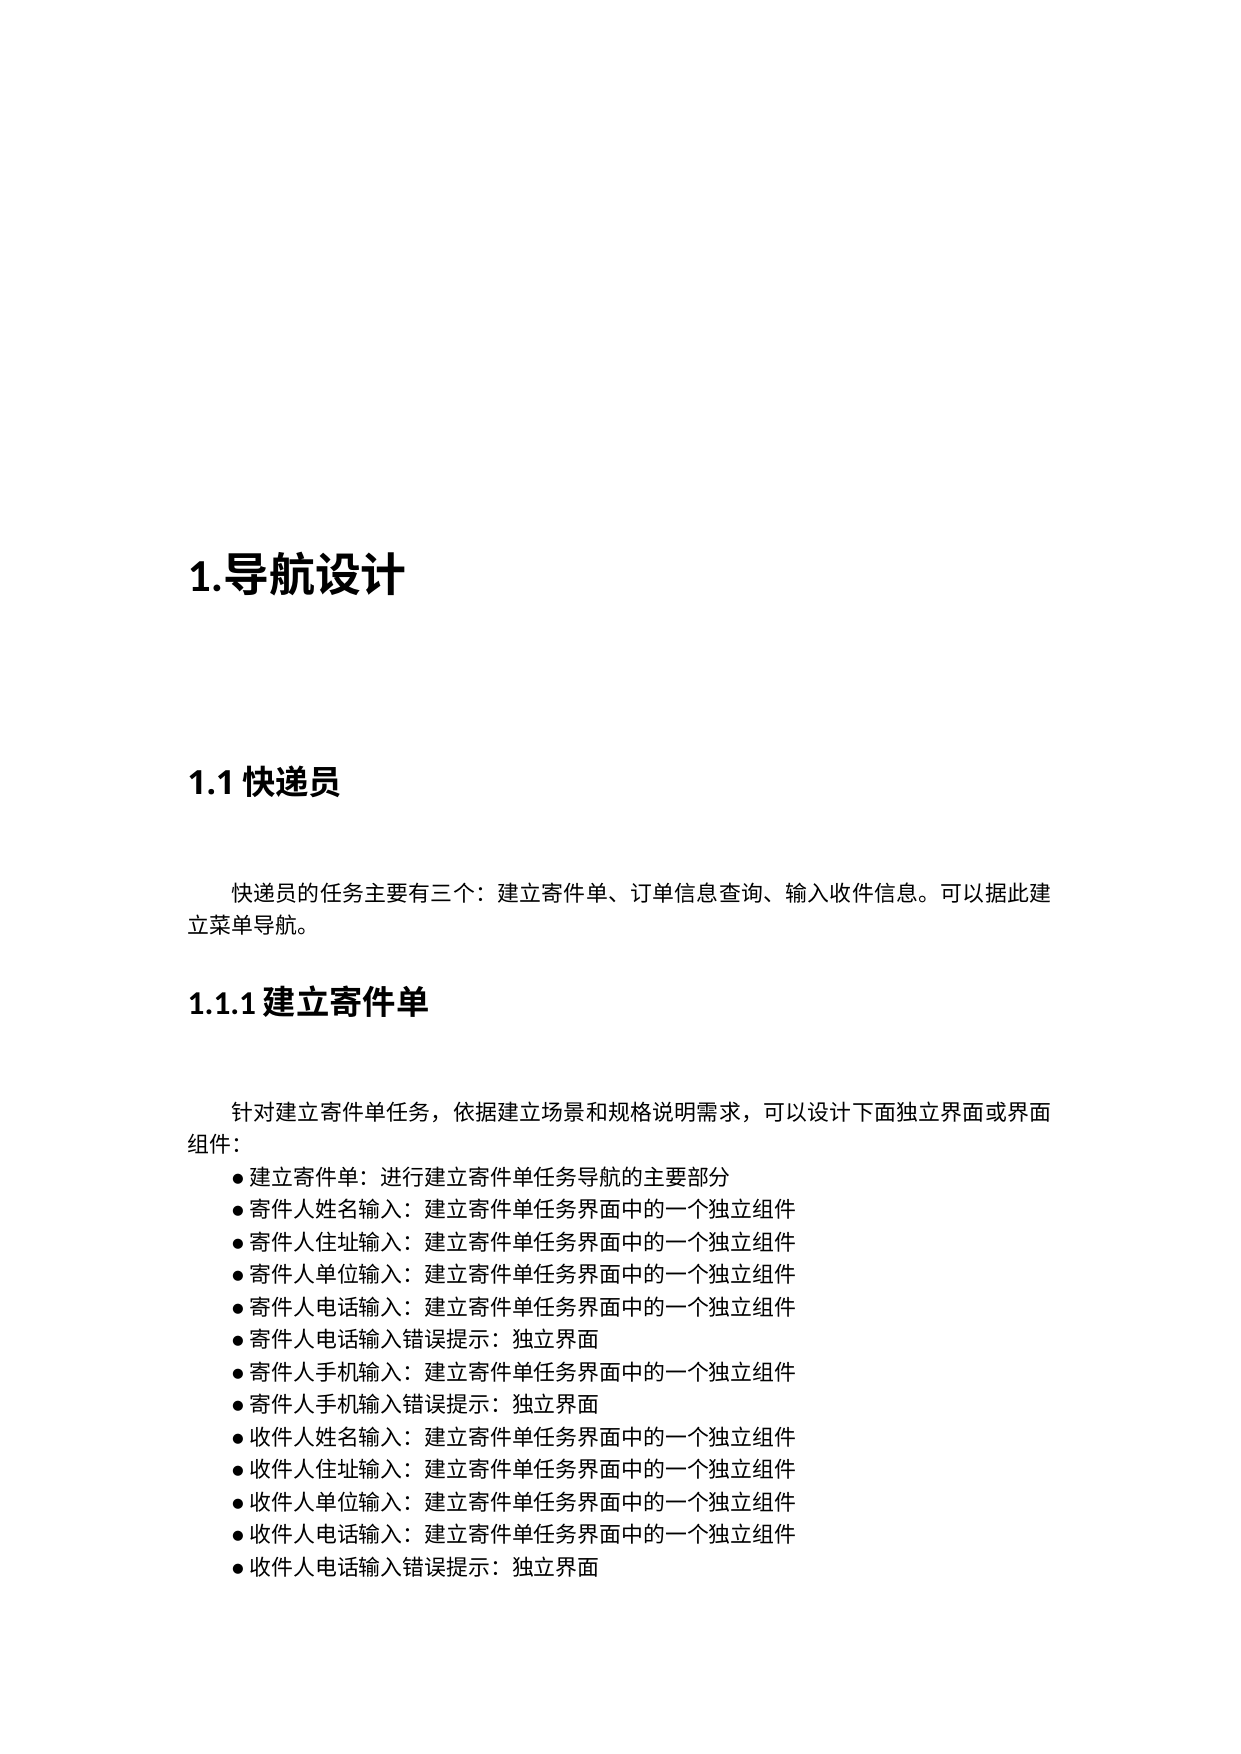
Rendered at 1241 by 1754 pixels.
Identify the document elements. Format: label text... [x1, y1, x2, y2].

text ● 寄件人手机输入错误提示：独立界面 [187, 1387, 1053, 1419]
text ● 收件人住址输入：建立寄件单任务界面中的一个独立组件 [187, 1452, 1053, 1484]
text ● 收件人单位输入：建立寄件单任务界面中的一个独立组件 [187, 1484, 1053, 1517]
text ● 寄件人手机输入：建立寄件单任务界面中的一个独立组件 [187, 1354, 1053, 1387]
text ● 收件人姓名输入：建立寄件单任务界面中的一个独立组件 [187, 1419, 1053, 1452]
text ● 寄件人姓名输入：建立寄件单任务界面中的一个独立组件 [187, 1192, 1053, 1224]
subtitle 1.1快递员 [187, 748, 1053, 813]
text ● 寄件人电话输入错误提示：独立界面 [187, 1322, 1053, 1354]
text ● 寄件人住址输入：建立寄件单任务界面中的一个独立组件 [187, 1224, 1053, 1257]
text ● 收件人电话输入：建立寄件单任务界面中的一个独立组件 [187, 1517, 1053, 1549]
text 针对建立寄件单任务，依据建立场景和规格说明需求，可以设计下面独立界面或界面组件： [187, 1094, 1053, 1159]
subtitle 1.1.1建立寄件单 [187, 967, 1053, 1032]
text ● 收件人电话输入错误提示：独立界面 [187, 1549, 1053, 1582]
text ● 建立寄件单：进行建立寄件单任务导航的主要部分 [187, 1159, 1053, 1192]
text 快递员的任务主要有三个：建立寄件单、订单信息查询、输入收件信息。可以据此建立菜单导航。 [187, 875, 1053, 940]
text ● 寄件人电话输入：建立寄件单任务界面中的一个独立组件 [187, 1289, 1053, 1322]
subtitle 1.导航设计 [187, 522, 1053, 620]
text ● 寄件人单位输入：建立寄件单任务界面中的一个独立组件 [187, 1257, 1053, 1289]
